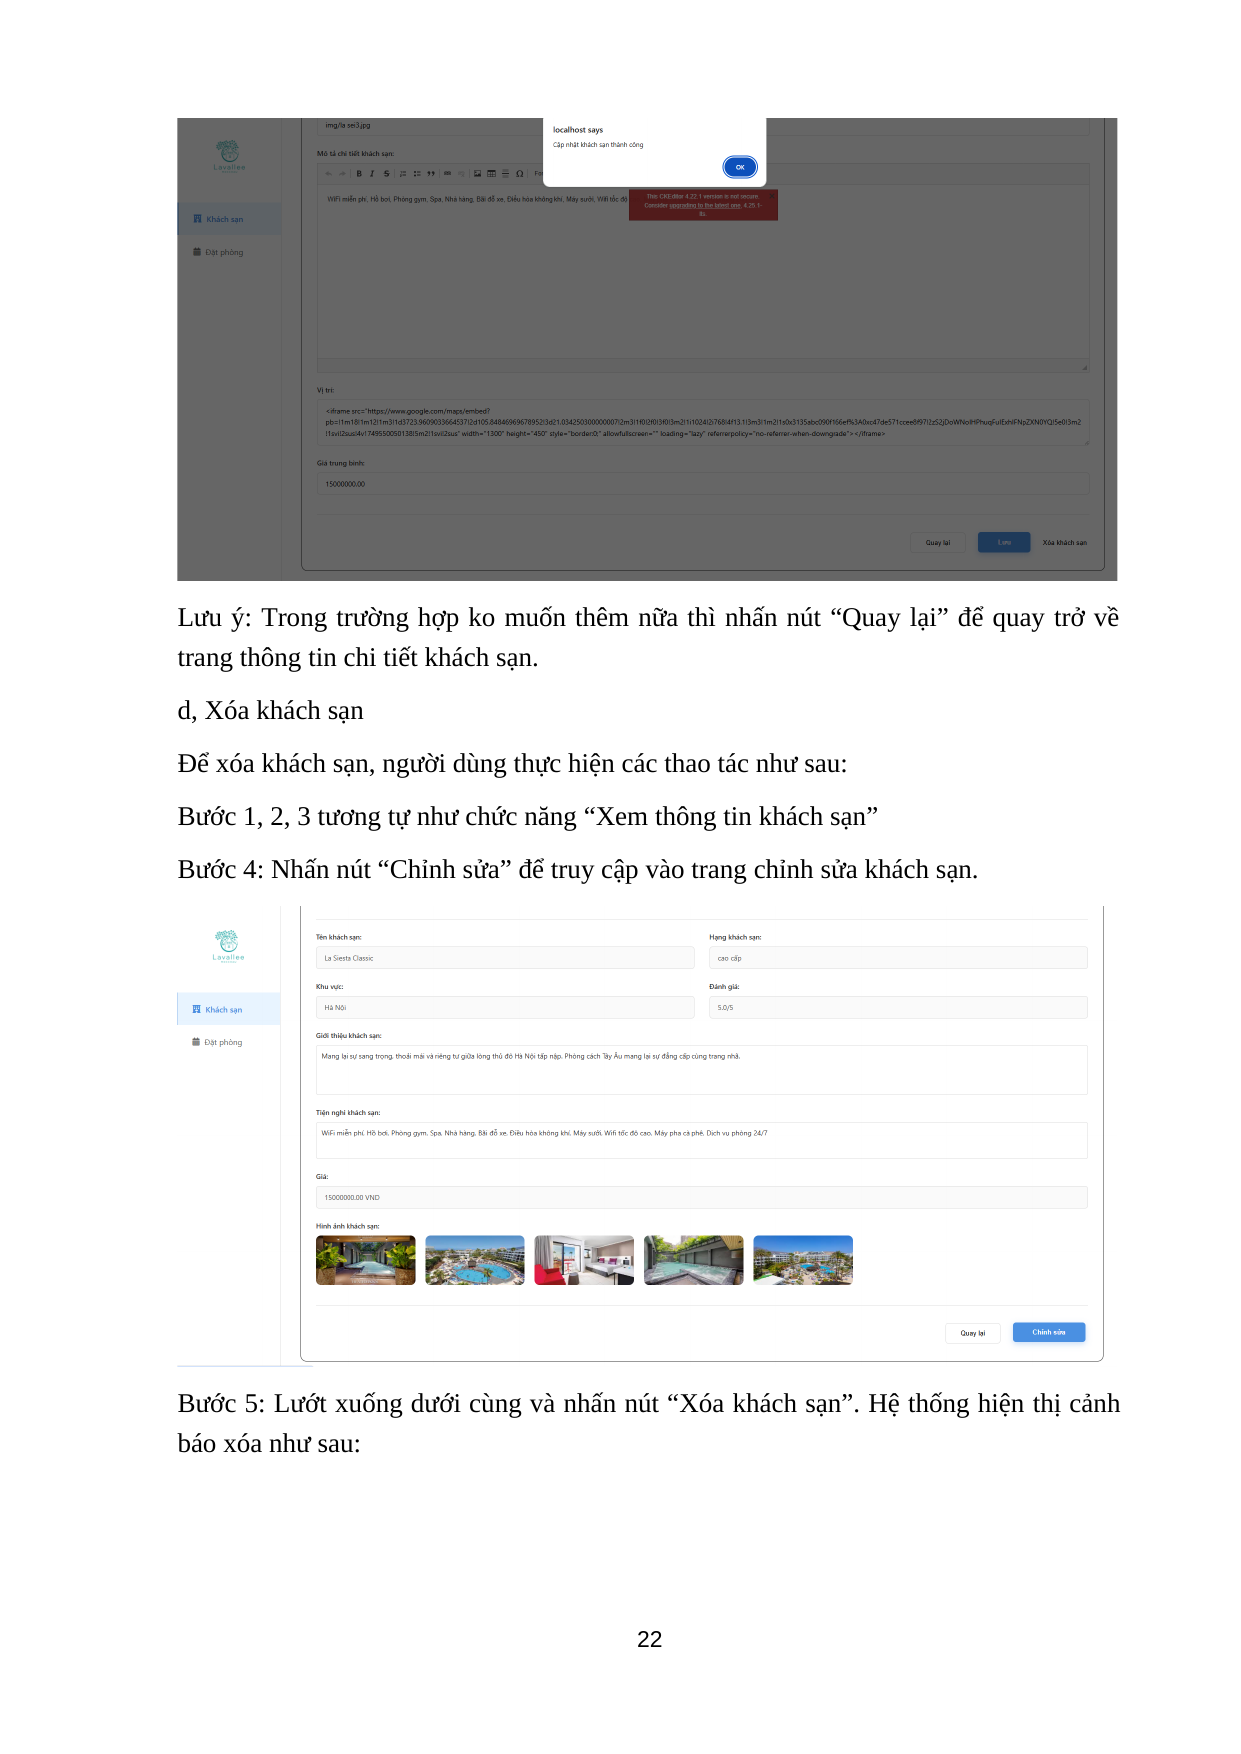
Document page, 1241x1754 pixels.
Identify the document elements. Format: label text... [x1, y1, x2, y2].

text Bước 1, 2, 3 tương tự như chức năng “Xem thông tin khách sạn” [177, 800, 1122, 831]
text Để xóa khách sạn, người dùng thực hiện các thao tác như sau: [177, 747, 1122, 778]
text Bước 5: Lướt xuống dưới cùng và nhấn nút “Xóa khách sạn”. Hệ thống hiện thị cảnh báo xóa như sau: [177, 1387, 1122, 1458]
text d, Xóa khách sạn [177, 694, 1122, 725]
picture [177, 906, 1118, 1367]
text Bước 4: Nhấn nút “Chỉnh sửa” để truy cập vào trang chỉnh sửa khách sạn. [177, 853, 1122, 884]
picture [177, 118, 1118, 581]
text Lưu ý: Trong trường hợp ko muốn thêm nữa thì nhấn nút “Quay lại” để quay trở về trang thông tin chi tiết khách sạn. [177, 601, 1122, 672]
